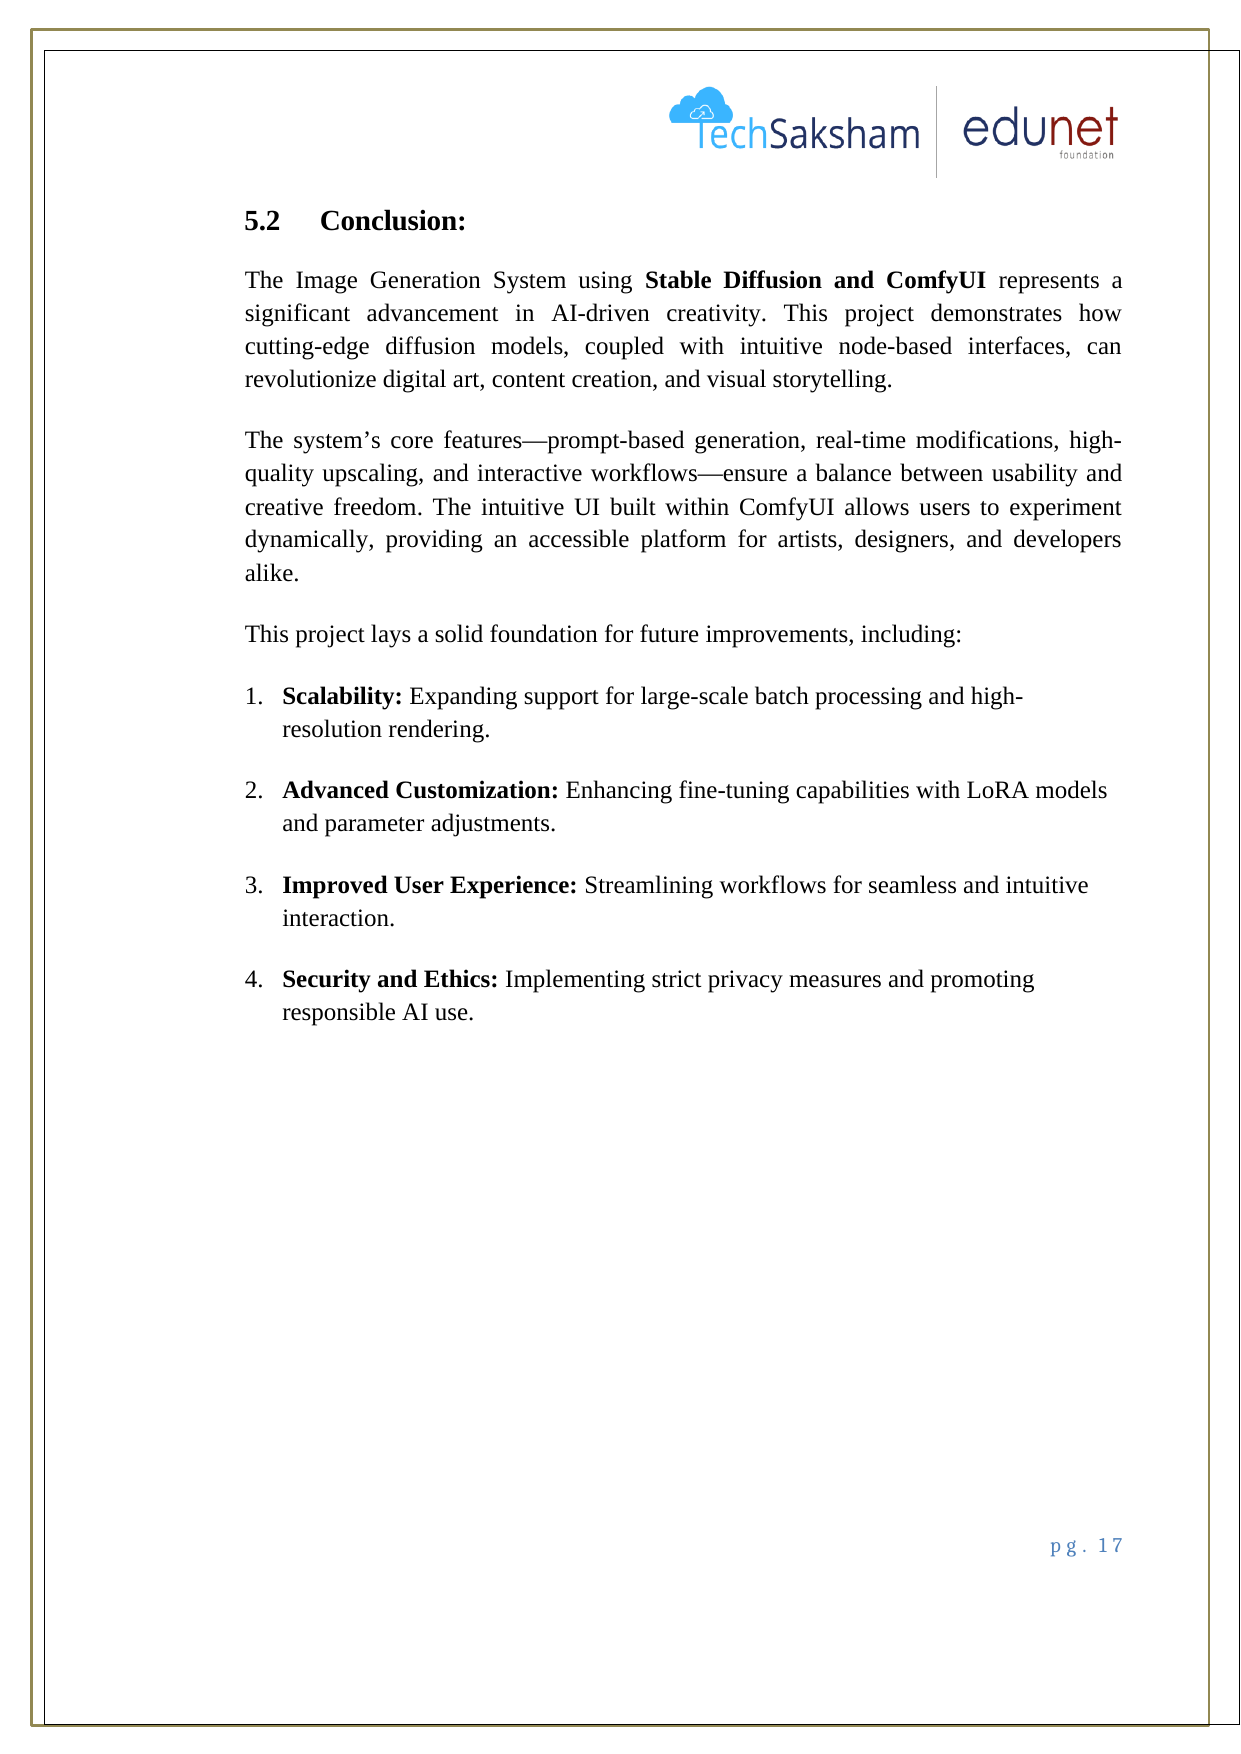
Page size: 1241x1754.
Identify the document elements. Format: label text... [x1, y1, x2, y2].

picture [963, 106, 1118, 159]
text The Image Generation System using Stable Diffusion and ComfyUI represents a significant advancement in AI-driven creativity. This project demonstrates how cutting-edge diffusion models, coupled with intuitive node-based interfaces, can revolutionize digital art, content creation, and visual storytelling. [244, 265, 1123, 393]
text p g . 1 7 [45, 1534, 1123, 1558]
picture [668, 86, 919, 149]
text This project lays a solid foundation for future improvements, including: [244, 619, 1123, 648]
text The system’s core features—prompt-based generation, real-time modifications, high-quality upscaling, and interactive workflows—ensure a balance between usability and creative freedom. The intuitive UI built within ComfyUI allows users to experiment dynamically, providing an accessible platform for artists, designers, and developers alike. [244, 426, 1123, 586]
list Advanced Customization: Enhancing fine-tuning capabilities with LoRA models and parameter adjustments. [244, 775, 1123, 837]
list Improved User Experience: Streamlining workflows for seamless and intuitive interaction. [244, 870, 1123, 932]
list Security and Ethics: Implementing strict privacy measures and promoting responsible AI use. [244, 964, 1123, 1026]
subtitle Conclusion: [244, 203, 1239, 236]
list Scalability: Expanding support for large-scale batch processing and high-resolution rendering. [244, 681, 1123, 742]
